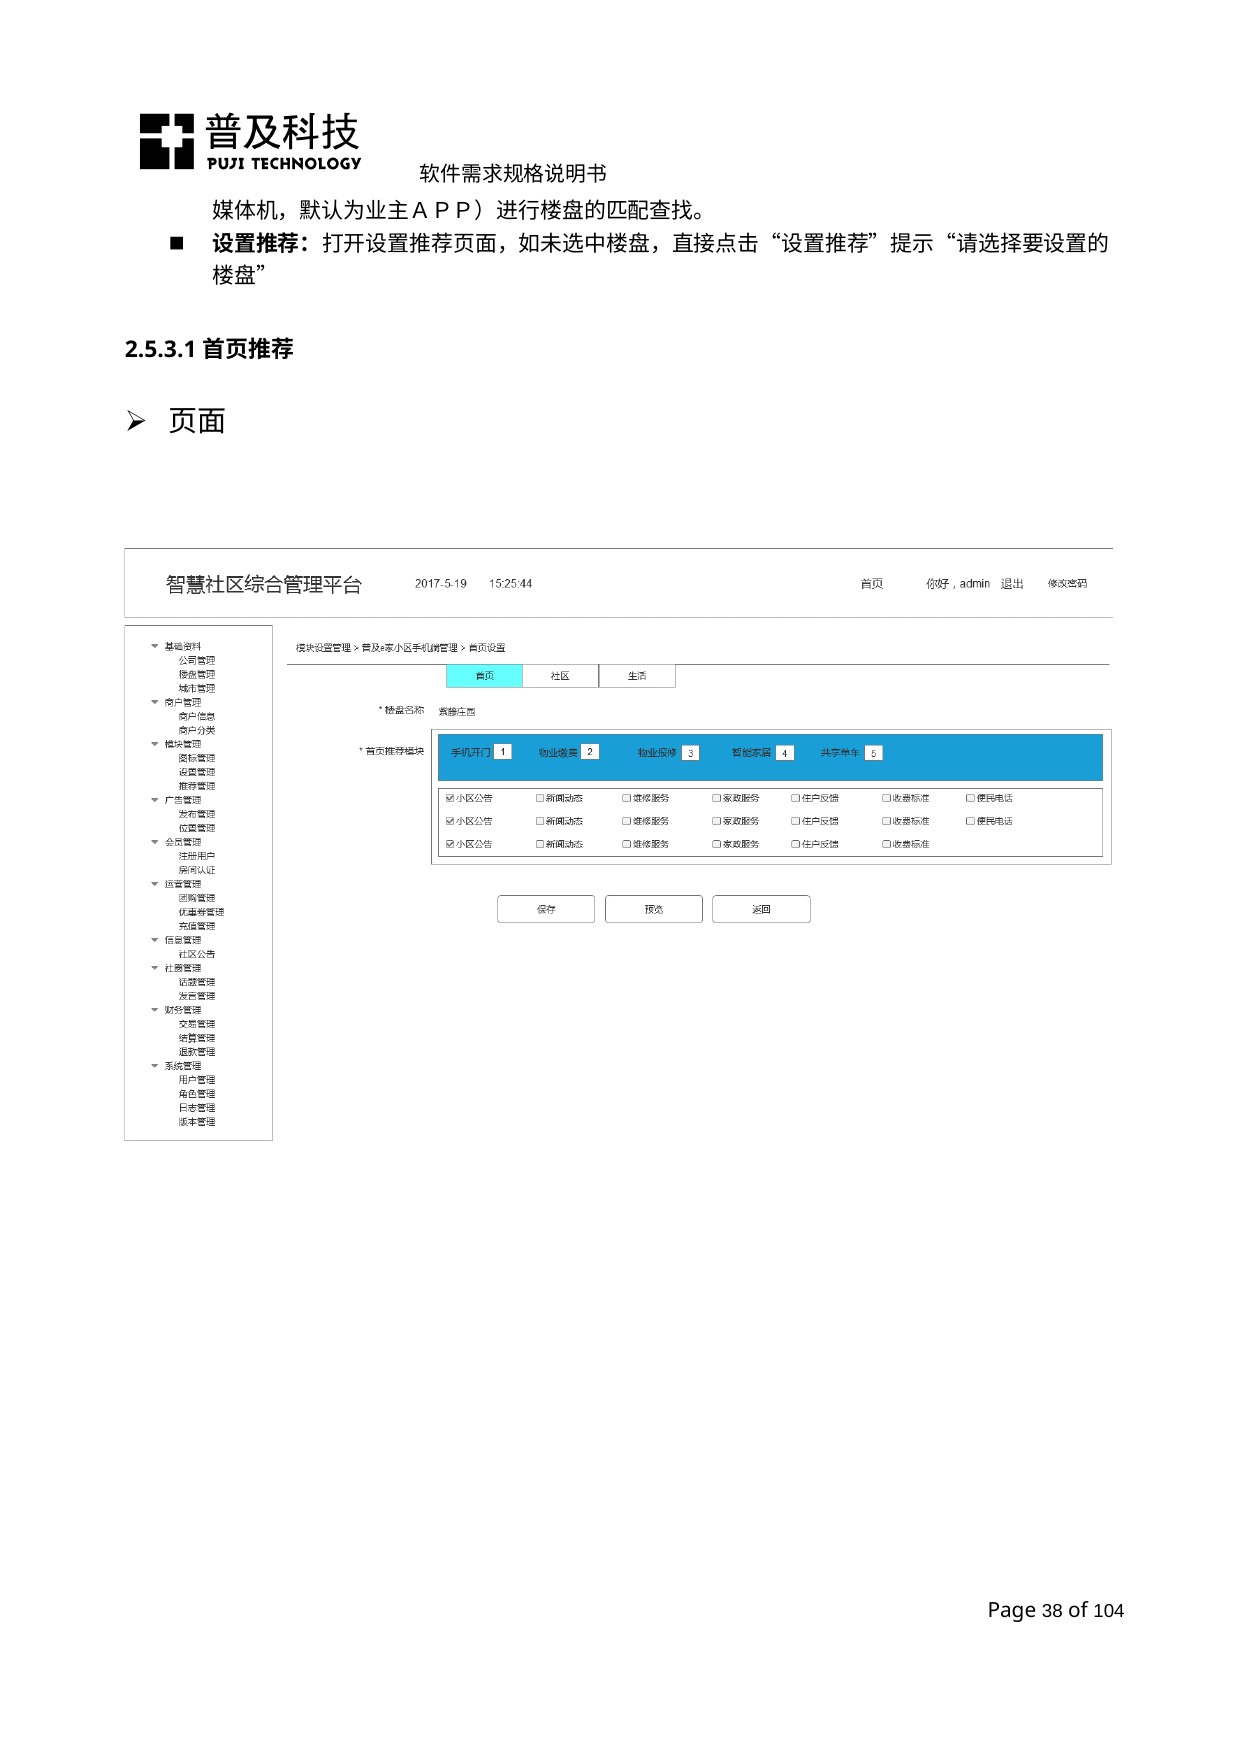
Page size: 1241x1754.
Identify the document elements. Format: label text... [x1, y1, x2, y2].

list 查询：可以按照物业、城市、楼盘、设置状态（未设置、已设置）、产品线（业主APP、小区媒体机，默认为业主ＡＰＰ）进行楼盘的匹配查找。 [168, 193, 1113, 225]
list 设置推荐：打开设置推荐页面，如未选中楼盘，直接点击“设置推荐”提示“请选择要设置的楼盘” [168, 225, 1113, 290]
picture [124, 548, 1113, 1141]
picture [124, 103, 366, 182]
list 页面 [124, 386, 1113, 451]
subtitle 首页推荐 [124, 315, 1113, 380]
